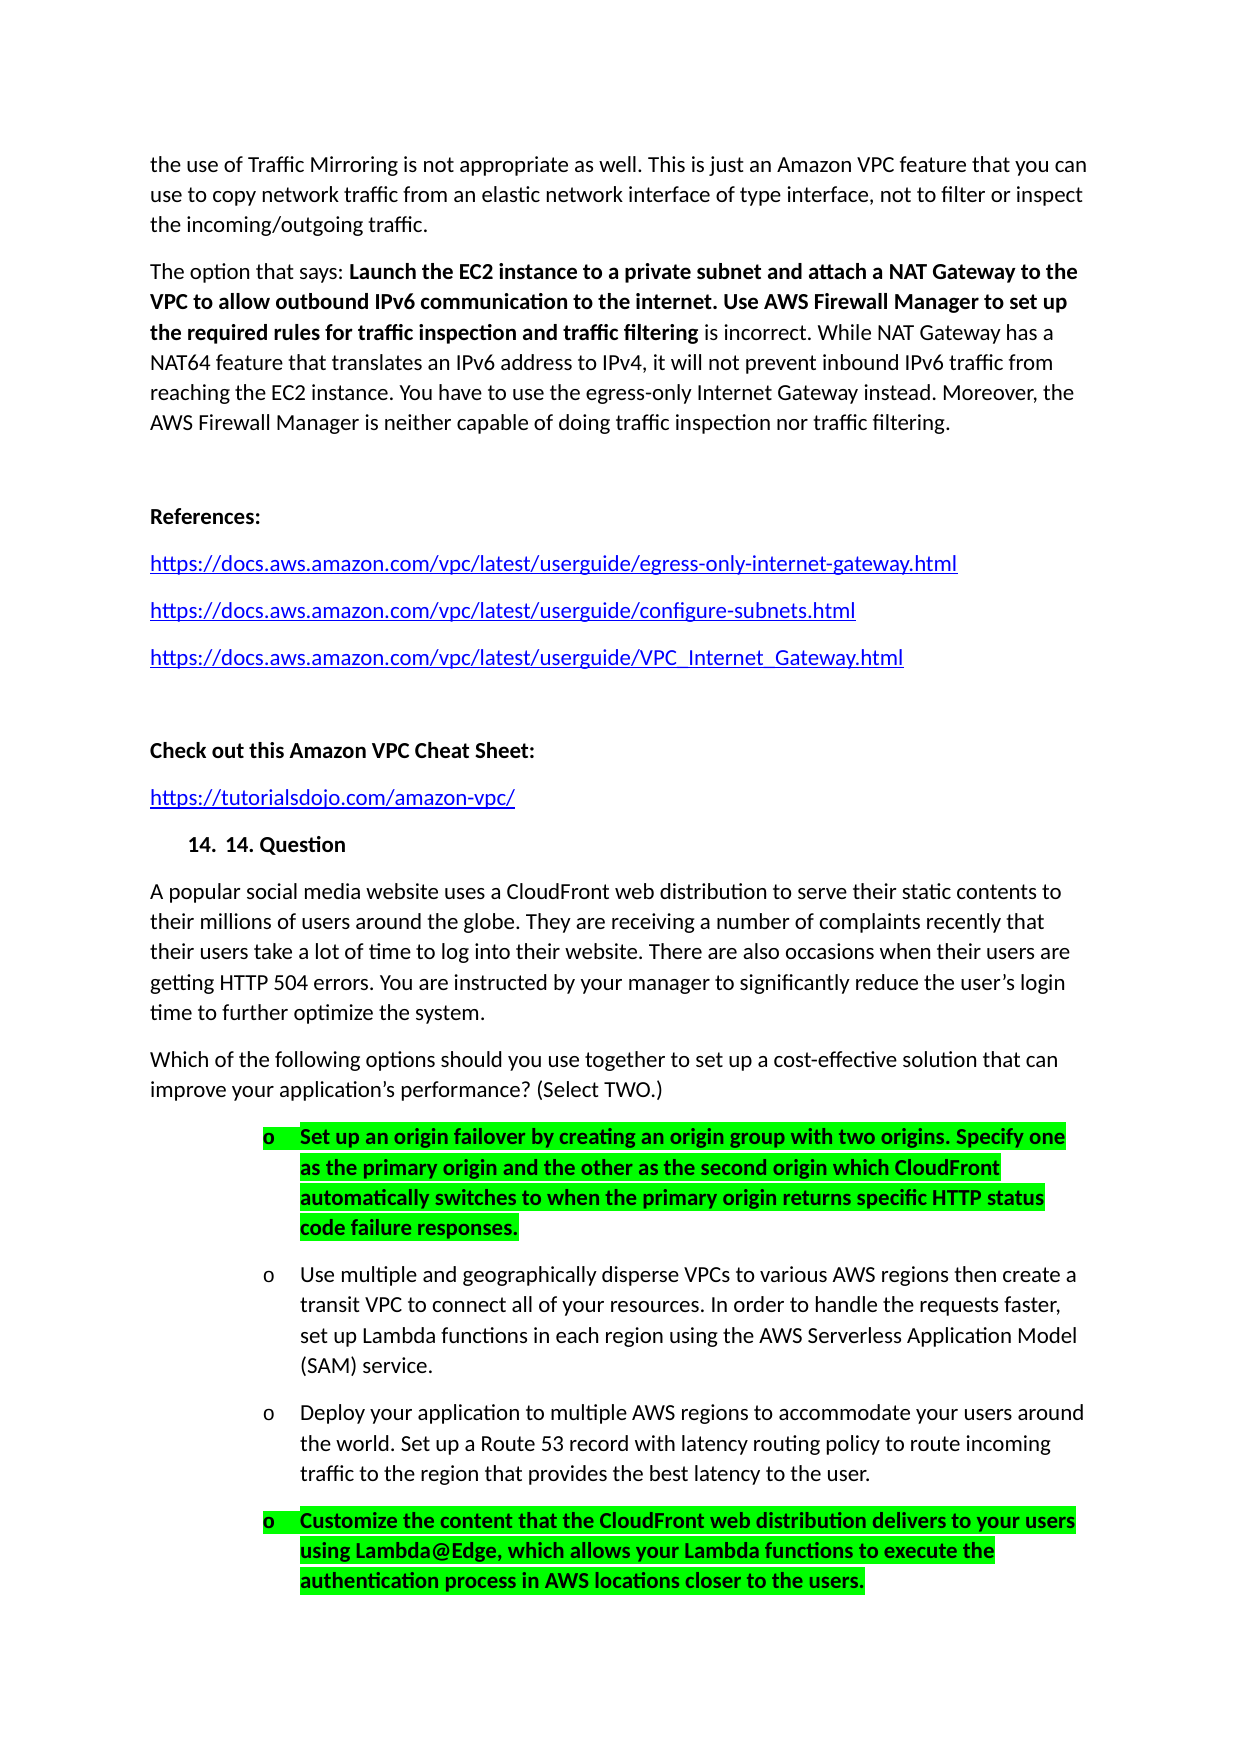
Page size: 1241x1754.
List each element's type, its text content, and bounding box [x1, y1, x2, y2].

text Check out this Amazon VPC Cheat Sheet: [150, 736, 1090, 764]
text https://docs.aws.amazon.com/vpc/latest/userguide/egress-only-internet-gateway.html [150, 549, 1090, 577]
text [150, 150, 1090, 238]
list Customize the content that the CloudFront web distribution delivers to your users using Lambda@Edge, which allows your Lambda functions to execute the authentication process in AWS locations closer to the users. [262, 1506, 1090, 1595]
list Set up an origin failover by creating an origin group with two origins. Specify one as the primary origin and the other as the second origin which CloudFront automatically switches to when the primary origin returns specific HTTP status code failure responses. [262, 1122, 1090, 1241]
list 14. Question [187, 830, 1090, 858]
text A popular social media website uses a CloudFront web distribution to serve their static contents to their millions of users around the globe. They are receiving a number of complaints recently that their users take a lot of time to log into their website. There are also occasions when their users are getting HTTP 504 errors. You are instructed by your manager to significantly reduce the user’s login time to further optimize the system. [150, 877, 1090, 1026]
list Deploy your application to multiple AWS regions to accommodate your users around the world. Set up a Route 53 record with latency routing policy to route incoming traffic to the region that provides the best latency to the user. [262, 1398, 1090, 1487]
text References: [150, 502, 1090, 530]
text https://tutorialsdojo.com/amazon-vpc/ [150, 783, 1090, 811]
text https://docs.aws.amazon.com/vpc/latest/userguide/VPC_Internet_Gateway.html [150, 643, 1090, 671]
list Use multiple and geographically disperse VPCs to various AWS regions then create a transit VPC to connect all of your resources. In order to handle the requests faster, set up Lambda functions in each region using the AWS Serverless Application Model (SAM) service. [262, 1260, 1090, 1379]
text https://docs.aws.amazon.com/vpc/latest/userguide/configure-subnets.html [150, 596, 1090, 624]
text Which of the following options should you use together to set up a cost-effective solution that can improve your application’s performance? (Select TWO.) [150, 1045, 1090, 1103]
text The option that says: Launch the EC2 instance to a private subnet and attach a NAT Gateway to the VPC to allow outbound IPv6 communication to the internet. Use AWS Firewall Manager to set up the required rules for traffic inspection and traffic filtering is incorrect. While NAT Gateway has a NAT64 feature that translates an IPv6 address to IPv4, it will not prevent inbound IPv6 traffic from reaching the EC2 instance. You have to use the egress-only Internet Gateway instead. Moreover, the AWS Firewall Manager is neither capable of doing traffic inspection nor traffic filtering. [150, 257, 1090, 436]
